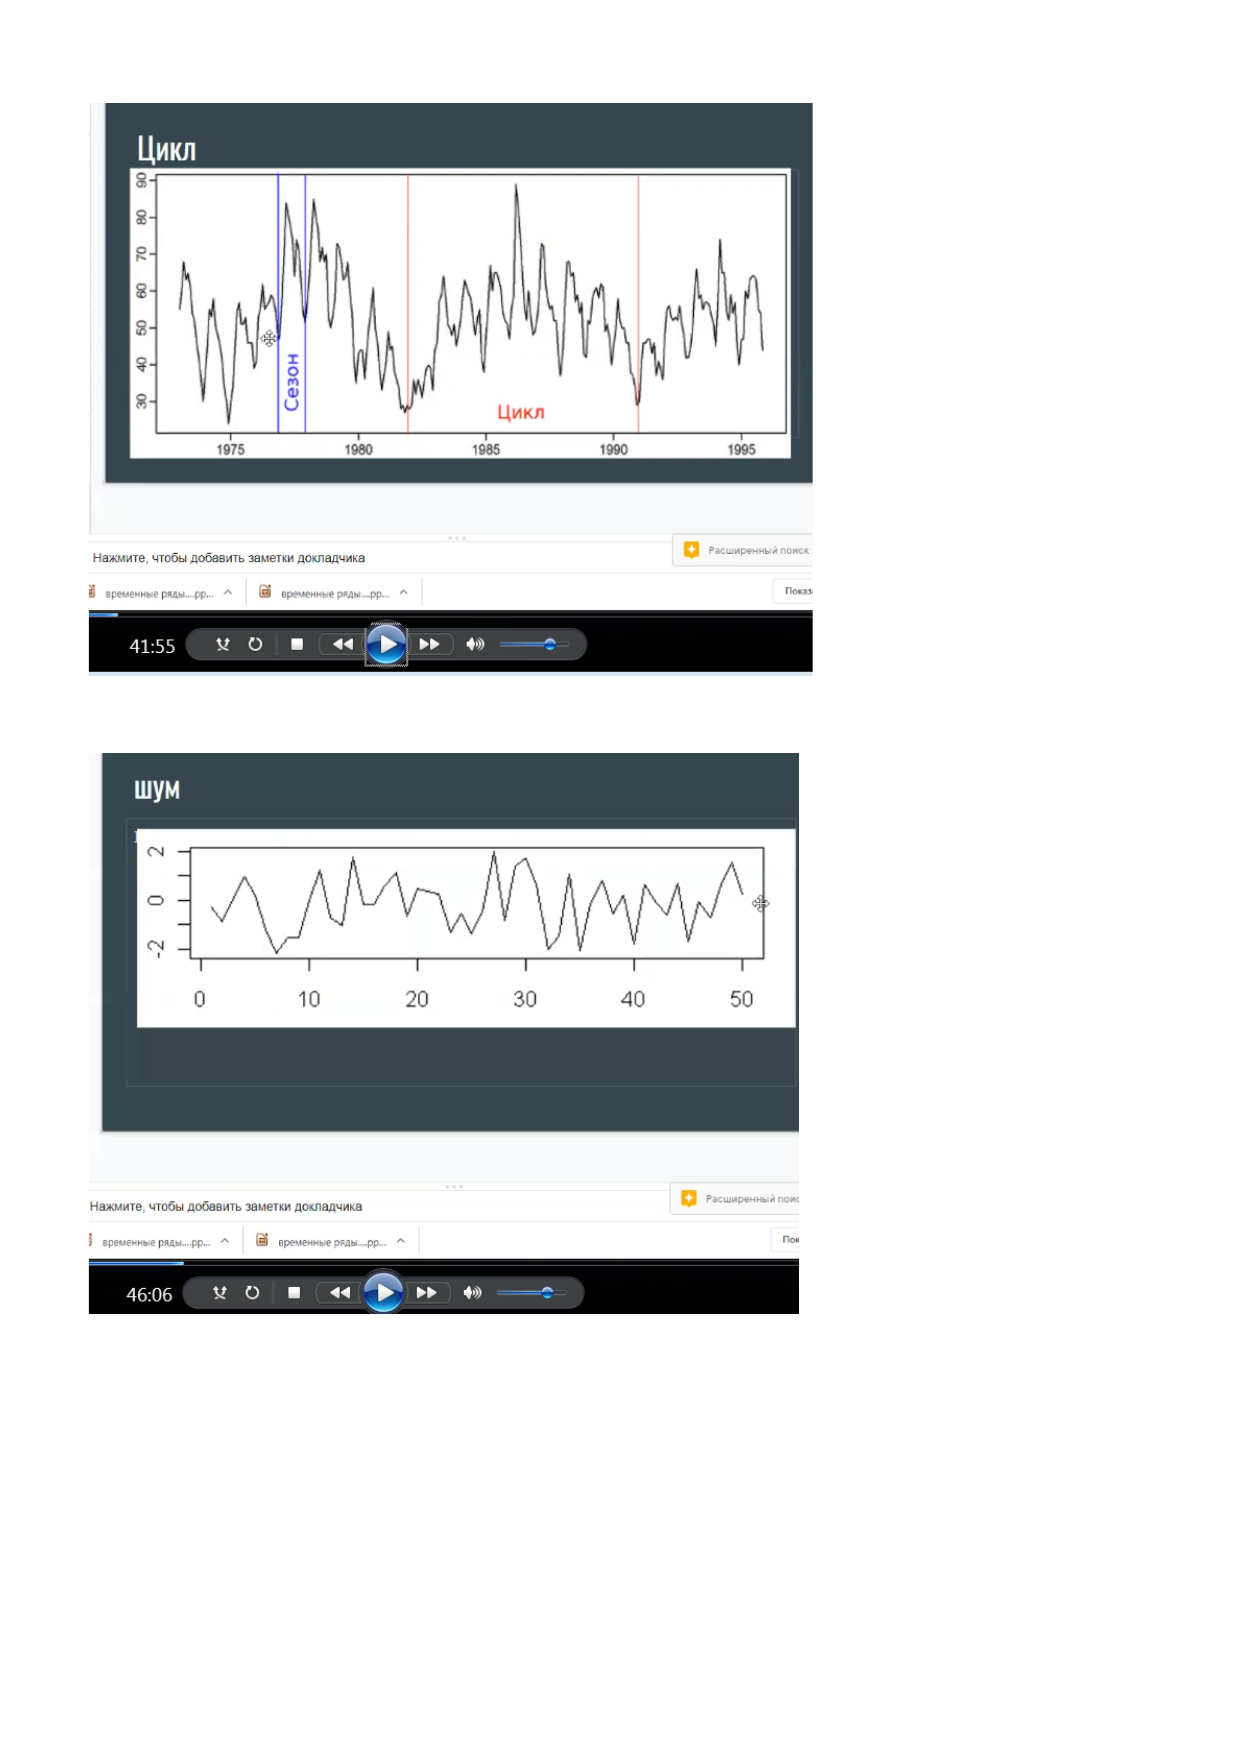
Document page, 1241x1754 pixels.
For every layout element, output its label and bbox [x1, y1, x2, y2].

picture [88, 103, 813, 676]
picture [88, 753, 799, 1314]
